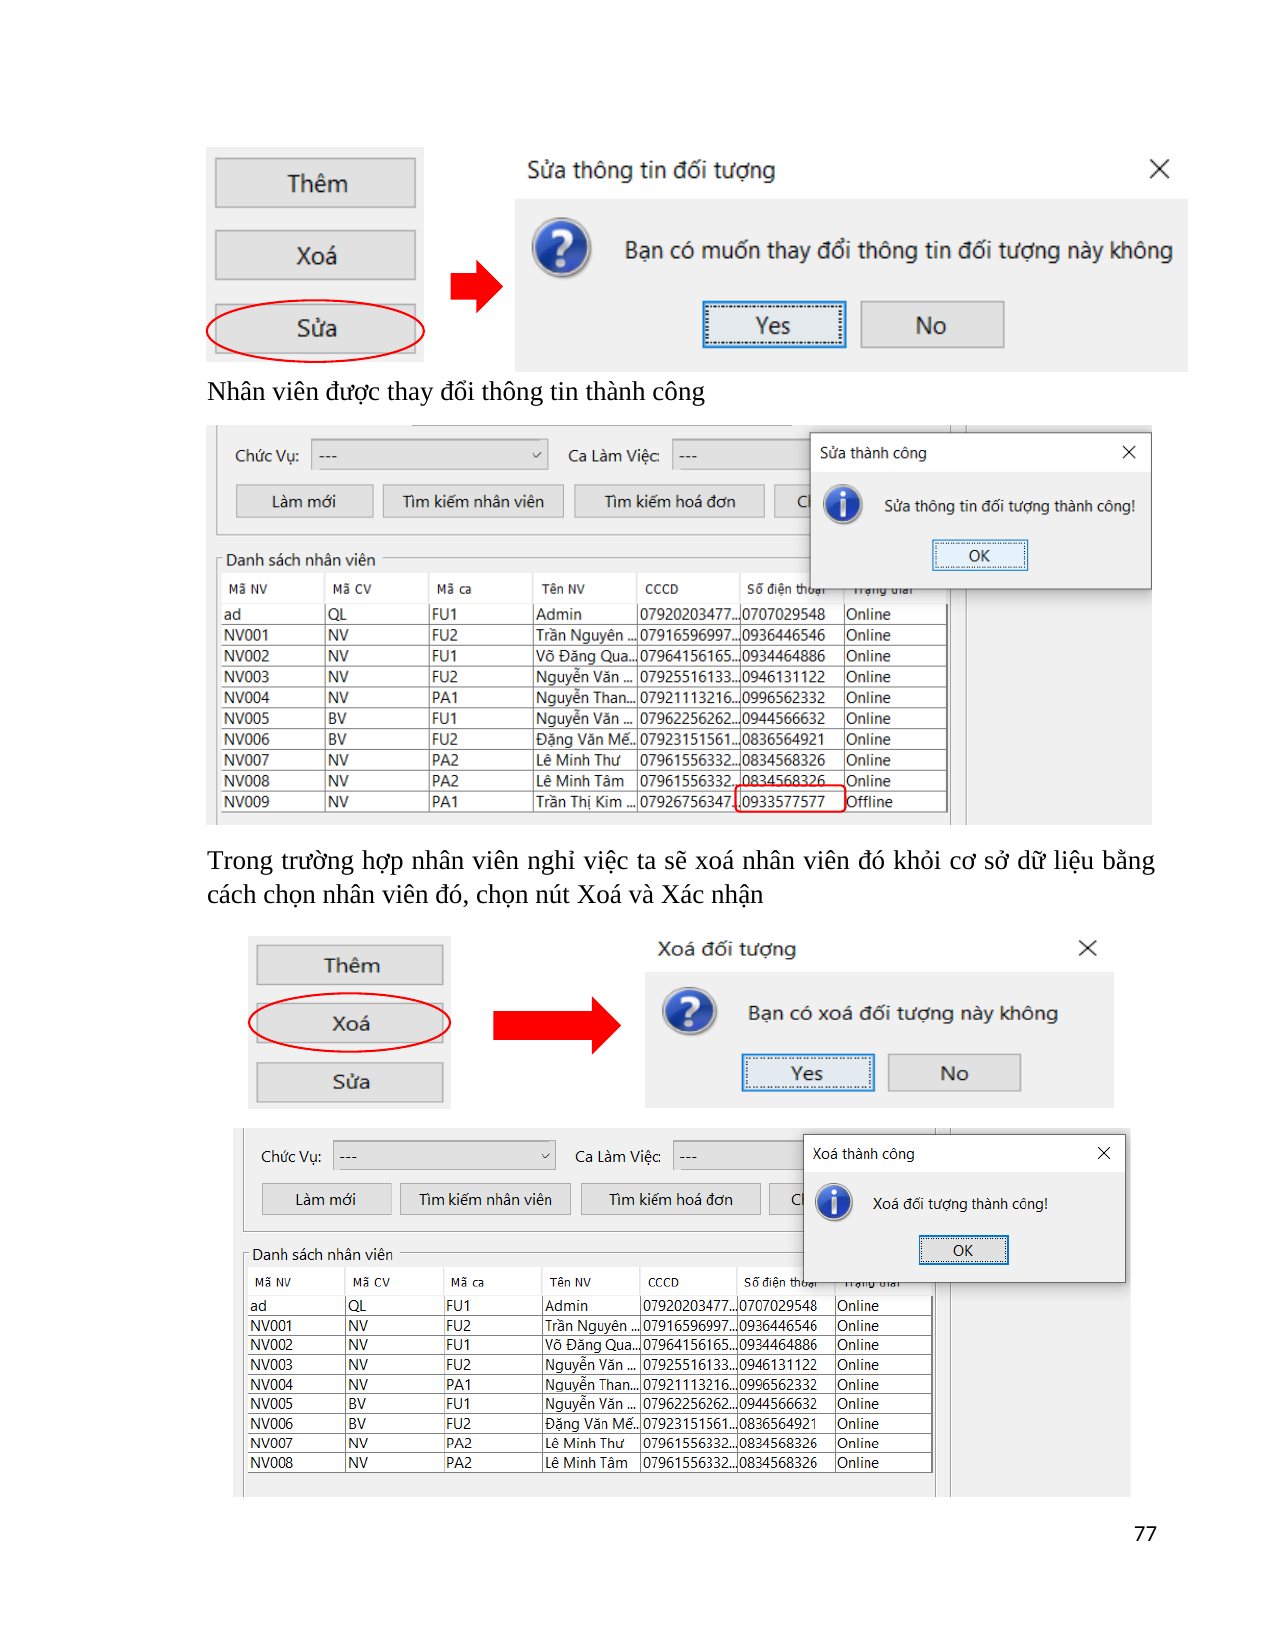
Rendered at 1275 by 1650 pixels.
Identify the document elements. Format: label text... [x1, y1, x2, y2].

picture [206, 425, 1152, 825]
picture [206, 147, 424, 326]
picture [251, 995, 448, 1050]
picture [248, 936, 451, 1018]
picture [248, 1027, 451, 1109]
picture [645, 928, 1114, 1108]
text Trong trường hợp nhân viên nghỉ việc ta sẽ xoá nhân viên đó khỏi cơ sở dữ liệu bằng cách chọn nhân viên đó, chọn nút Xoá và Xác nhận [207, 844, 1157, 909]
picture [353, 337, 424, 362]
picture [209, 302, 422, 360]
picture [233, 1128, 1131, 1497]
picture [206, 336, 277, 362]
picture [515, 147, 1188, 372]
